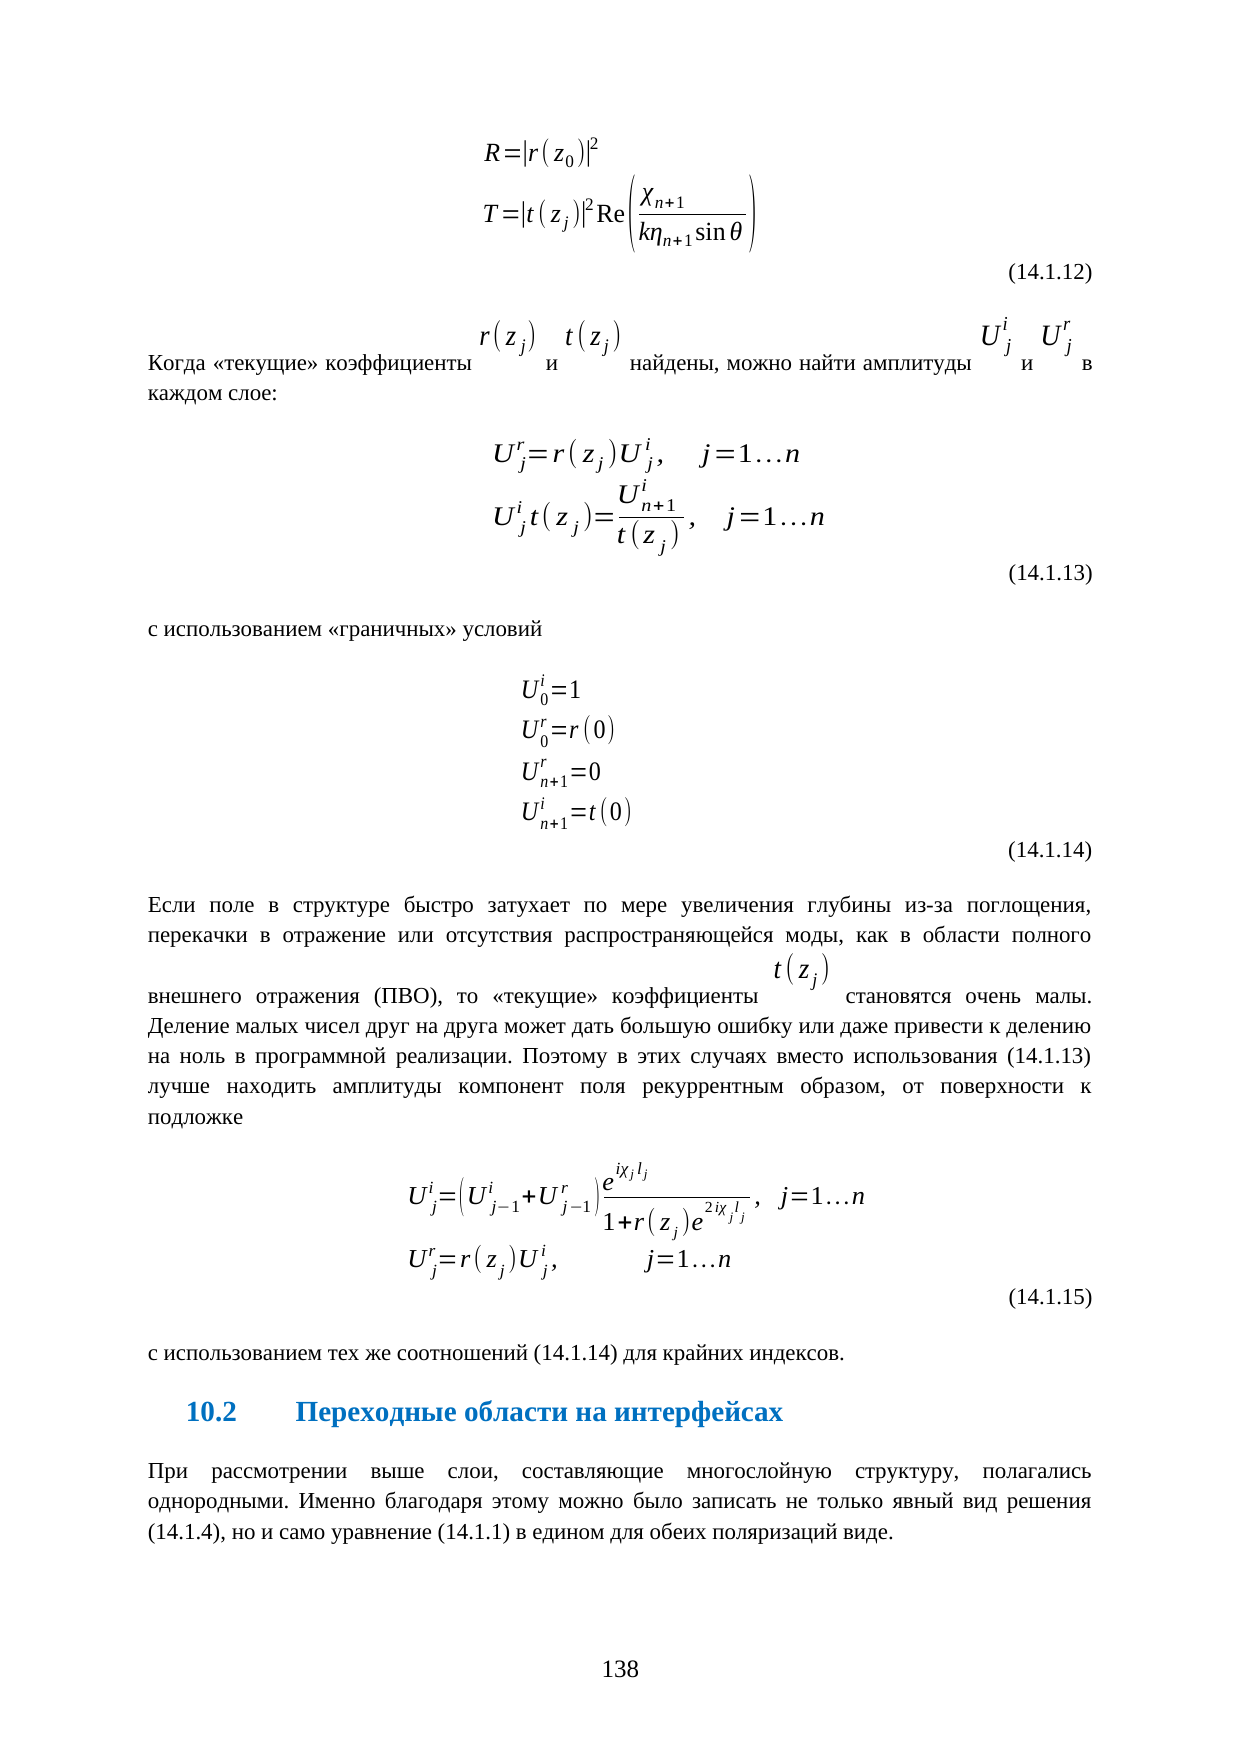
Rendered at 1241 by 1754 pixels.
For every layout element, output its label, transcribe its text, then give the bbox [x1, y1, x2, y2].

text с использованием тех же соотношений (14.1.14) для крайних индексов. [148, 1339, 1093, 1365]
text Когда «текущие» коэффициенты и найдены, можно найти амплитуды и в каждом слое: [148, 314, 1093, 405]
text с использованием «граничных» условий [148, 615, 1093, 641]
text (14.1.13) [148, 434, 1093, 586]
text (14.1.15) [148, 1158, 1093, 1310]
text (14.1.12) [148, 133, 1093, 285]
subtitle Переходные области на интерфейсах [155, 1394, 1093, 1427]
text (14.1.14) [148, 670, 1093, 862]
text При рассмотрении выше слои, составляющие многослойную структуру, полагались однородными. Именно благодаря этому можно было записать не только явный вид решения (14.1.4), но и само уравнение (14.1.1) в едином для обеих поляризаций виде. [148, 1457, 1093, 1544]
text Если поле в структуре быстро затухает по мере увеличения глубины из-за поглощения, перекачки в отражение или отсутствия распространяющейся моды, как в области полного внешнего отражения (ПВО), то «текущие» коэффициенты становятся очень малы. Деление малых чисел друг на друга может дать большую ошибку или даже привести к делению на ноль в программной реализации. Поэтому в этих случаях вместо использования (14.1.13) лучше находить амплитуды компонент поля рекуррентным образом, от поверхности к подложке [148, 891, 1093, 1129]
